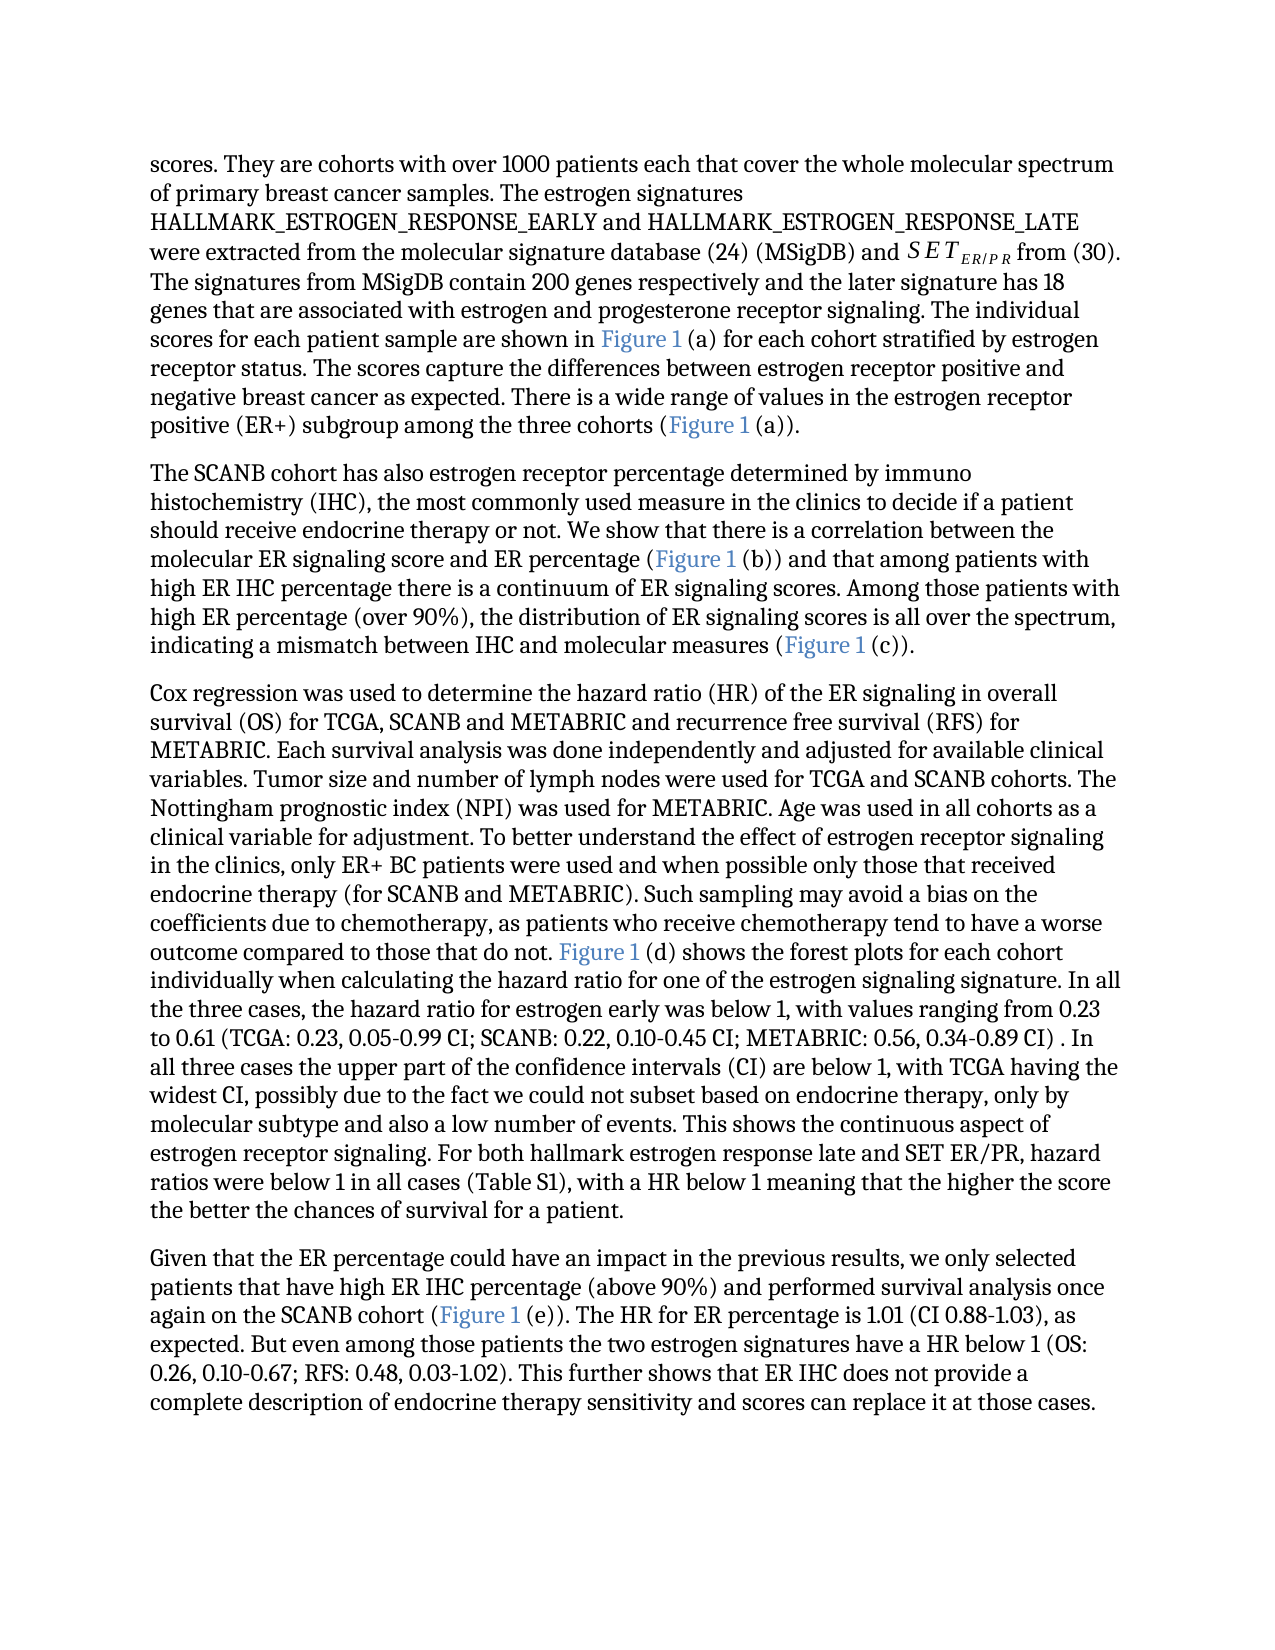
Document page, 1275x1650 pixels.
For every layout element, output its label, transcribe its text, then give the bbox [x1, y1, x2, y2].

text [150, 150, 1125, 440]
text The SCANB cohort has also estrogen receptor percentage determined by immuno histochemistry (IHC), the most commonly used measure in the clinics to decide if a patient should receive endocrine therapy or not. We show that there is a correlation between the molecular ER signaling score and ER percentage (Figure 1 (b)) and that among patients with high ER IHC percentage there is a continuum of ER signaling scores. Among those patients with high ER percentage (over 90%), the distribution of ER signaling scores is all over the spectrum, indicating a mismatch between IHC and molecular measures (Figure 1 (c)). [150, 459, 1125, 660]
text Cox regression was used to determine the hazard ratio (HR) of the ER signaling in overall survival (OS) for TCGA, SCANB and METABRIC and recurrence free survival (RFS) for METABRIC. Each survival analysis was done independently and adjusted for available clinical variables. Tumor size and number of lymph nodes were used for TCGA and SCANB cohorts. The Nottingham prognostic index (NPI) was used for METABRIC. Age was used in all cohorts as a clinical variable for adjustment. To better understand the effect of estrogen receptor signaling in the clinics, only ER+ BC patients were used and when possible only those that received endocrine therapy (for SCANB and METABRIC). Such sampling may avoid a bias on the coefficients due to chemotherapy, as patients who receive chemotherapy tend to have a worse outcome compared to those that do not. Figure 1 (d) shows the forest plots for each cohort individually when calculating the hazard ratio for one of the estrogen signaling signature. In all the three cases, the hazard ratio for estrogen early was below 1, with values ranging from 0.23 to 0.61 (TCGA: 0.23, 0.05-0.99 CI; SCANB: 0.22, 0.10-0.45 CI; METABRIC: 0.56, 0.34-0.89 CI) . In all three cases the upper part of the confidence intervals (CI) are below 1, with TCGA having the widest CI, possibly due to the fact we could not subset based on endocrine therapy, only by molecular subtype and also a low number of events. This shows the continuous aspect of estrogen receptor signaling. For both hallmark estrogen response late and SET ER/PR, hazard ratios were below 1 in all cases (Table S1), with a HR below 1 meaning that the higher the score the better the chances of survival for a patient. [150, 679, 1125, 1225]
text Given that the ER percentage could have an impact in the previous results, we only selected patients that have high ER IHC percentage (above 90%) and performed survival analysis once again on the SCANB cohort (Figure 1 (e)). The HR for ER percentage is 1.01 (CI 0.88-1.03), as expected. But even among those patients the two estrogen signatures have a HR below 1 (OS: 0.26, 0.10-0.67; RFS: 0.48, 0.03-1.02). This further shows that ER IHC does not provide a complete description of endocrine therapy sensitivity and scores can replace it at those cases. [150, 1244, 1125, 1416]
